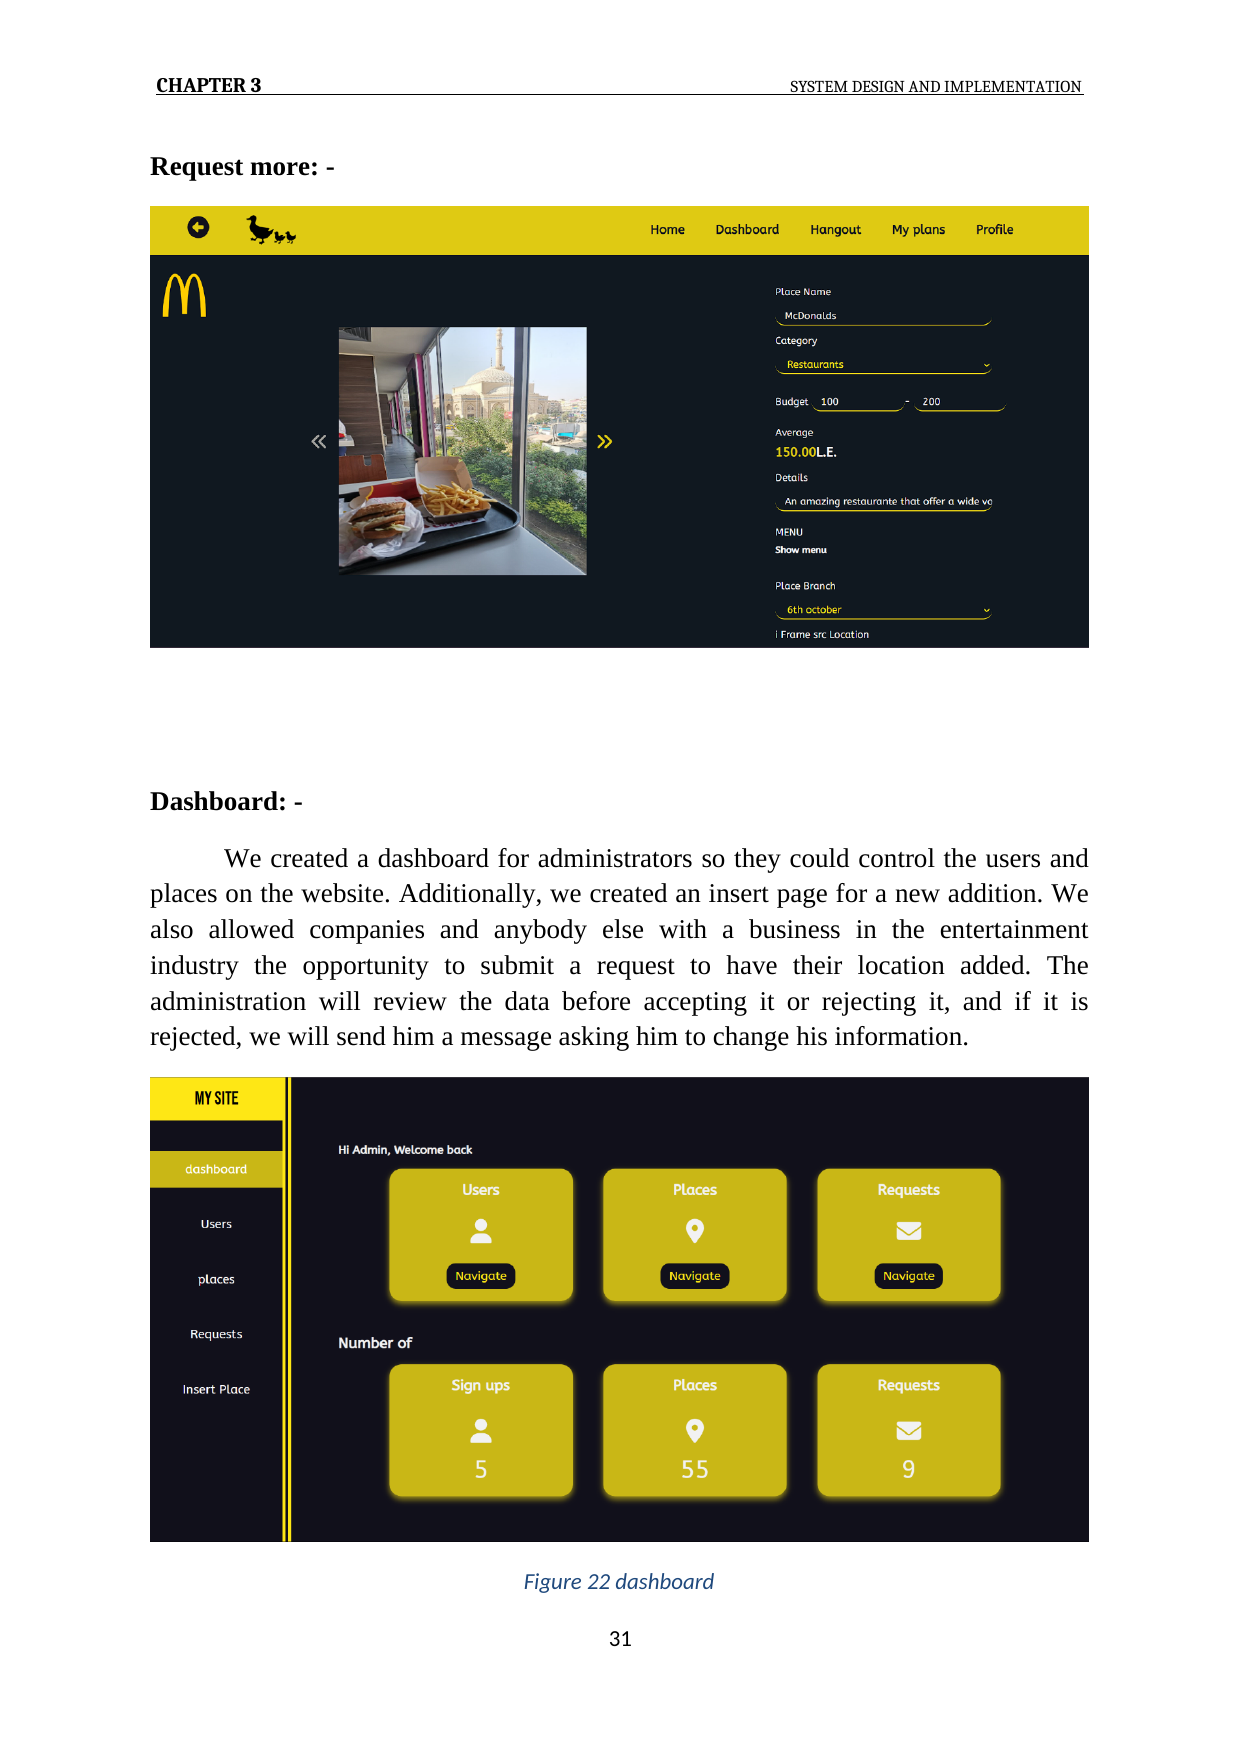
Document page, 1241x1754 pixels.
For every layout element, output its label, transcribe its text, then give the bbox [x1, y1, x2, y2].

text We created a dashboard for administrators so they could control the users and places on the website. Additionally, we created an insert page for a new addition. We also allowed companies and anybody else with a business in the entertainment industry the opportunity to submit a request to have their location added. The administration will review the data before accepting it or rejecting it, and if it is rejected, we will send him a message asking him to change his information. [150, 842, 1090, 1052]
picture [150, 1077, 1089, 1542]
picture [150, 206, 1089, 648]
text Request more: - [150, 150, 1090, 181]
text Dashboard: - [150, 785, 1090, 816]
